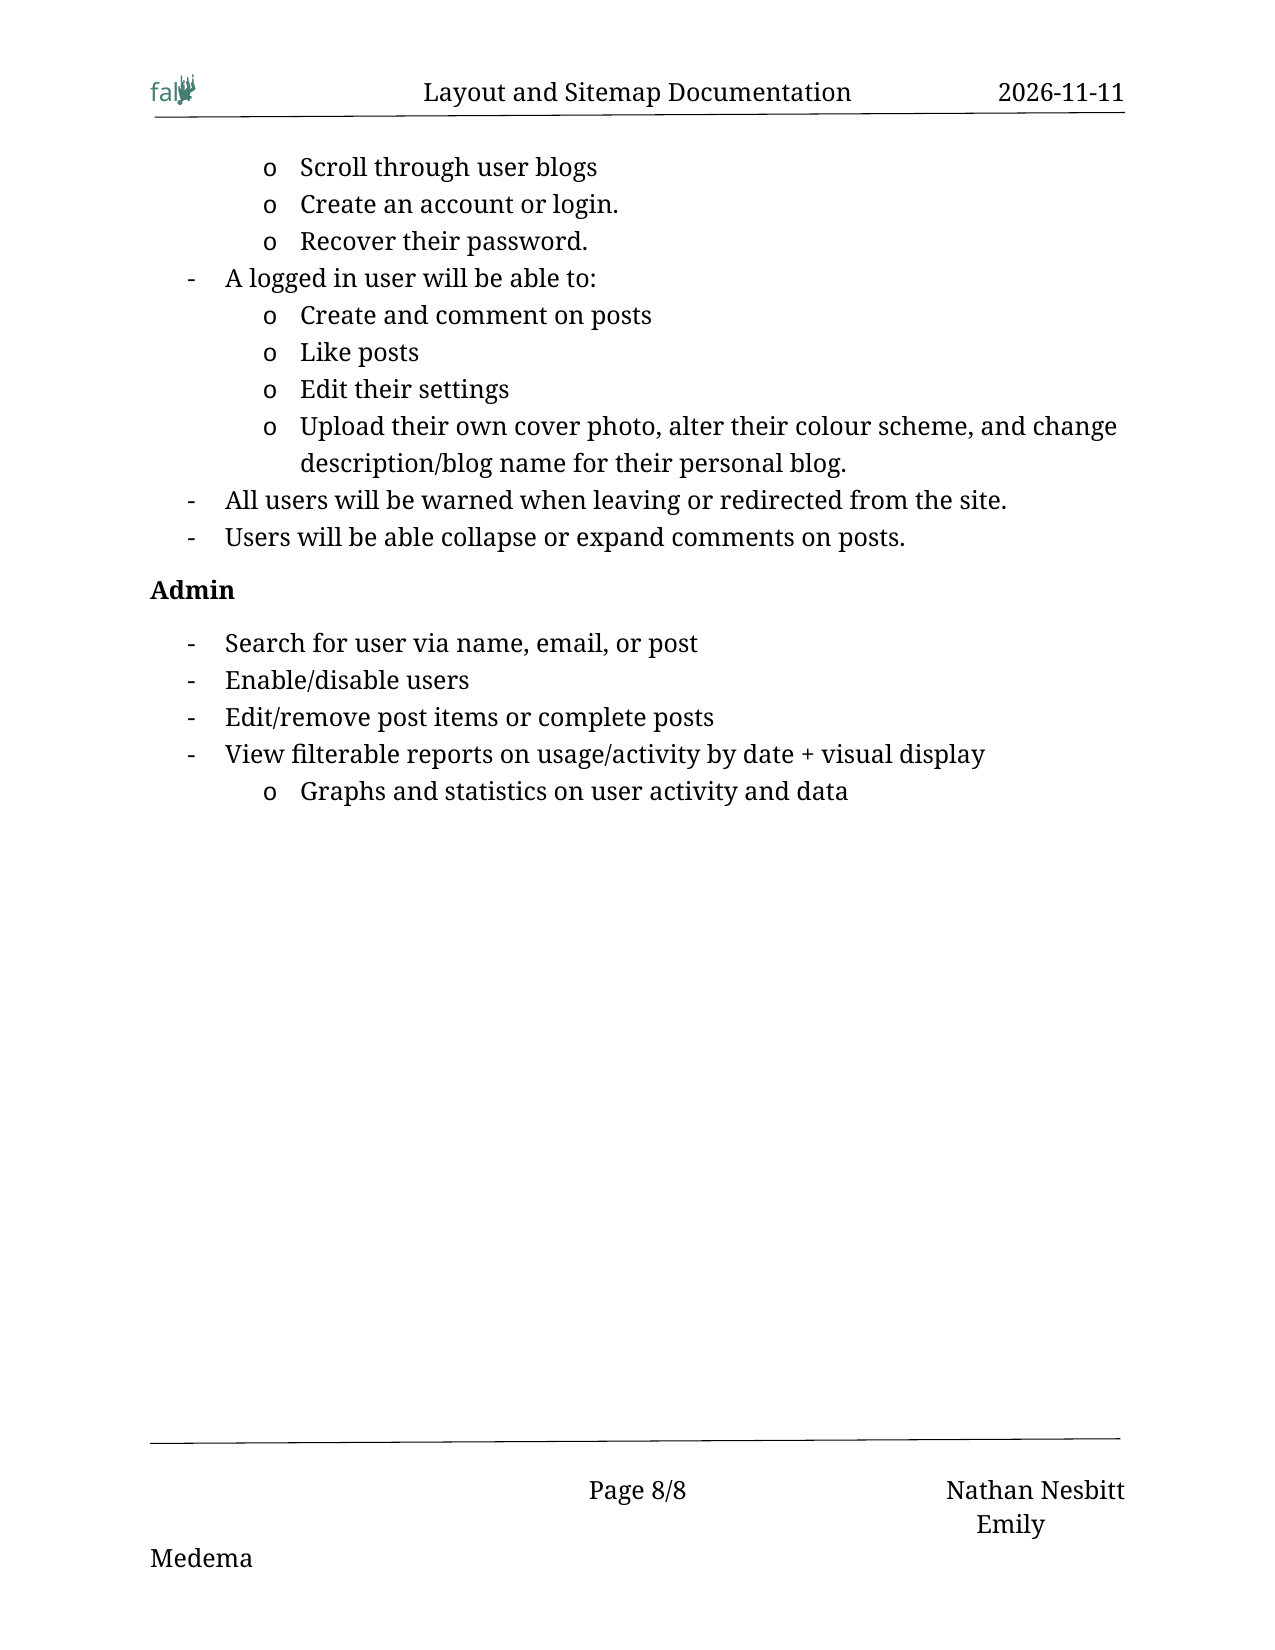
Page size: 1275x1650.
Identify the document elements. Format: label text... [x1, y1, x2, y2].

list Recover their password. [262, 224, 1125, 258]
list Like posts [262, 335, 1125, 369]
list All users will be warned when leaving or redirected from the site. [187, 482, 1125, 516]
list Upload their own cover photo, alter their colour scheme, and change description/blog name for their personal blog. [262, 409, 1125, 480]
list Edit/remove post items or complete posts [187, 699, 1125, 734]
picture [168, 65, 201, 110]
list Search for user via name, email, or post [187, 626, 1125, 660]
list Create and comment on posts [262, 298, 1125, 332]
list Users will be able collapse or expand comments on posts. [187, 519, 1125, 553]
list Create an account or login. [262, 187, 1125, 221]
list View filterable reports on usage/activity by date + visual display [187, 736, 1125, 770]
list Enable/disable users [187, 663, 1125, 697]
text Admin [150, 573, 1125, 607]
list A logged in user will be able to: [187, 261, 1125, 295]
list Graphs and statistics on user activity and data [262, 773, 1125, 807]
list Edit their settings [262, 372, 1125, 406]
list Scroll through user blogs [262, 150, 1125, 184]
